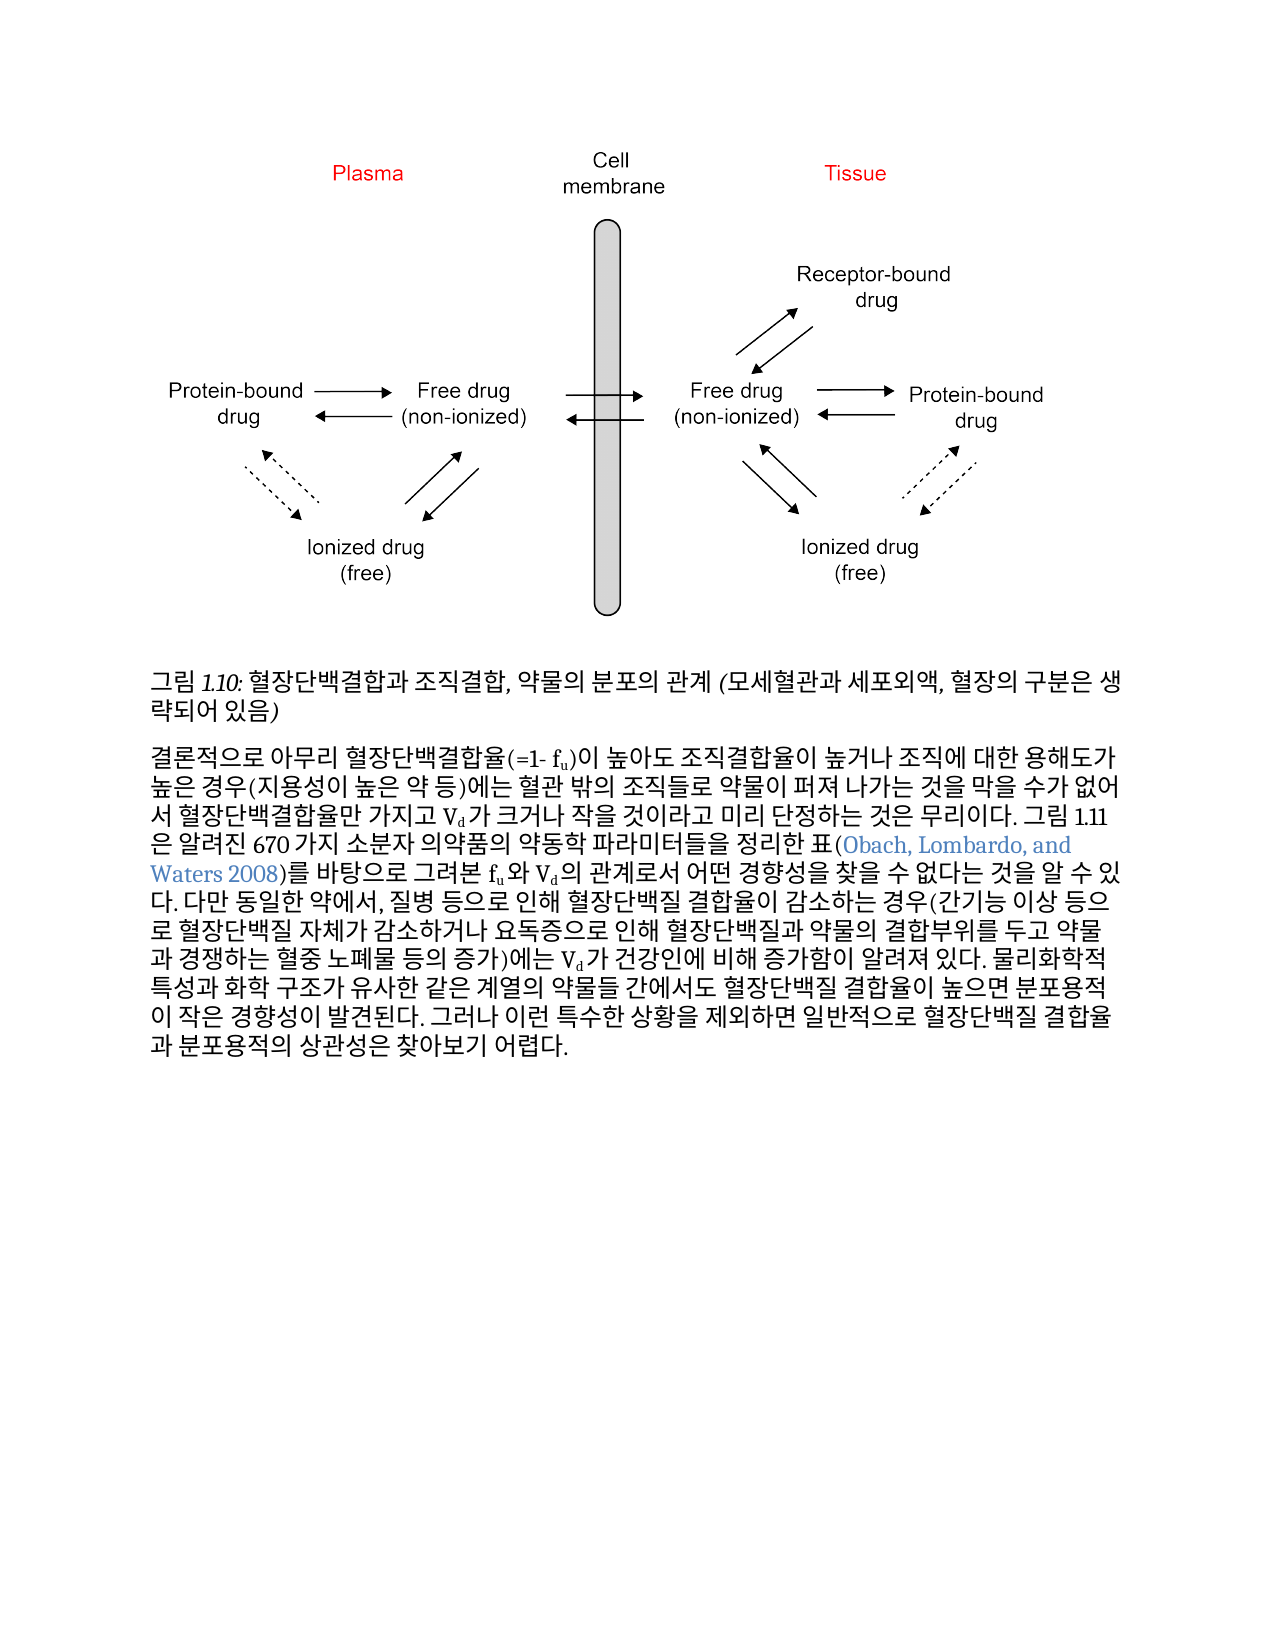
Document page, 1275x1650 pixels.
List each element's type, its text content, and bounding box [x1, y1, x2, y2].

text 결론적으로 아무리 혈장단백결합율(=1- fu)이 높아도 조직결합율이 높거나 조직에 대한 용해도가 높은 경우(지용성이 높은 약 등)에는 혈관 밖의 조직들로 약물이 퍼져 나가는 것을 막을 수가 없어서 혈장단백결합율만 가지고 Vd가 크거나 작을 것이라고 미리 단정하는 것은 무리이다. 그림 1.11은 알려진 670가지 소분자 의약품의 약동학 파라미터들을 정리한 표(Obach, Lombardo, and Waters 2008)를 바탕으로 그려본 fu와 Vd의 관계로서 어떤 경향성을 찾을 수 없다는 것을 알 수 있다. 다만 동일한 약에서, 질병 등으로 인해 혈장단백질 결합율이 감소하는 경우(간기능 이상 등으로 혈장단백질 자체가 감소하거나 요독증으로 인해 혈장단백질과 약물의 결합부위를 두고 약물과 경쟁하는 혈중 노폐물 등의 증가)에는 Vd가 건강인에 비해 증가함이 알려져 있다. 물리화학적 특성과 화학 구조가 유사한 같은 계열의 약물들 간에서도 혈장단백질 결합율이 높으면 분포용적이 작은 경향성이 발견된다. 그러나 이런 특수한 상황을 제외하면 일반적으로 혈장단백질 결합율과 분포용적의 상관성은 찾아보기 어렵다. [150, 745, 1125, 1061]
text 그림 1.10: 혈장단백결합과 조직결합, 약물의 분포의 관계 (모세혈관과 세포외액, 혈장의 구분은 생략되어 있음) [150, 669, 1125, 726]
picture [168, 150, 1044, 648]
